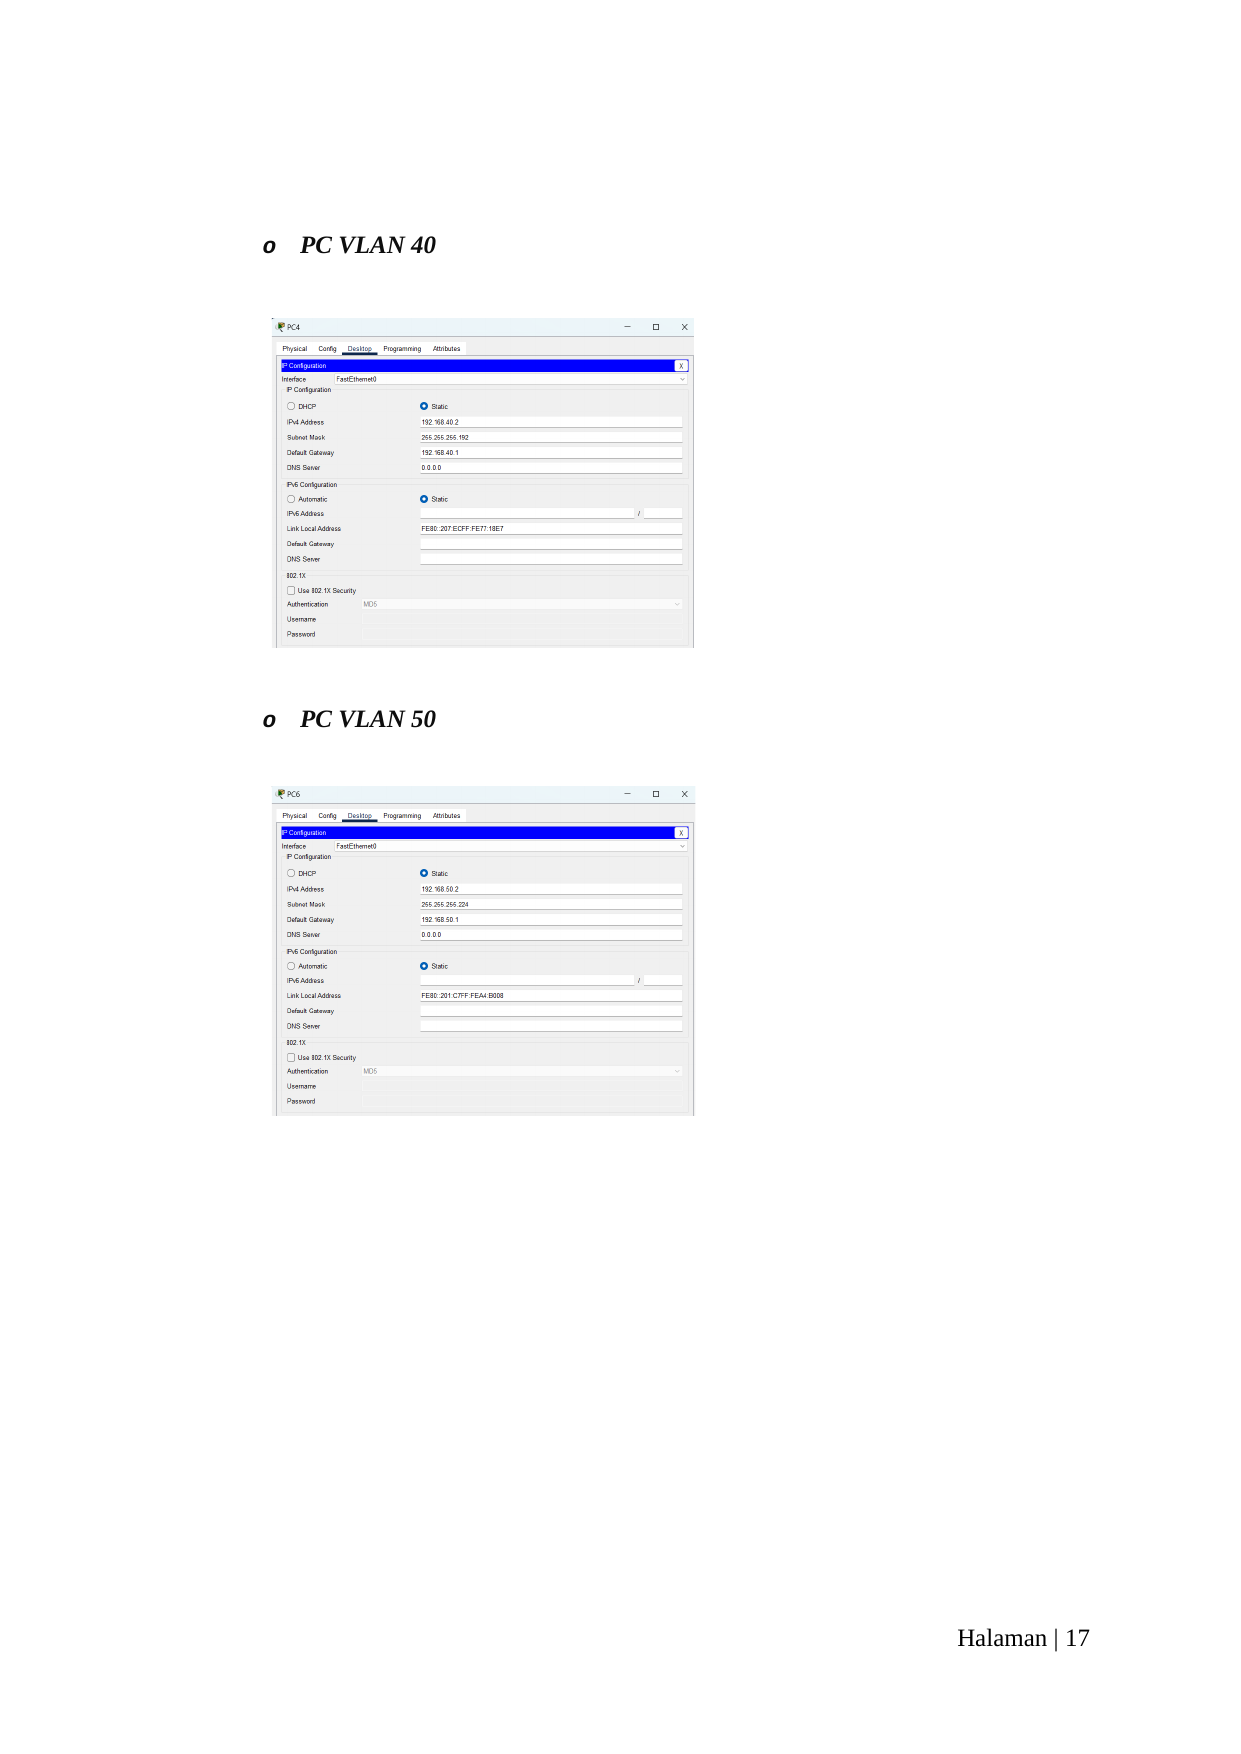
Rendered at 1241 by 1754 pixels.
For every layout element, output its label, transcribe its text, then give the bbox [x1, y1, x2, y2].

picture [271, 318, 694, 648]
list PC VLAN 50 [262, 704, 1089, 735]
list PC VLAN 40 [262, 230, 1089, 260]
picture [271, 786, 696, 1116]
